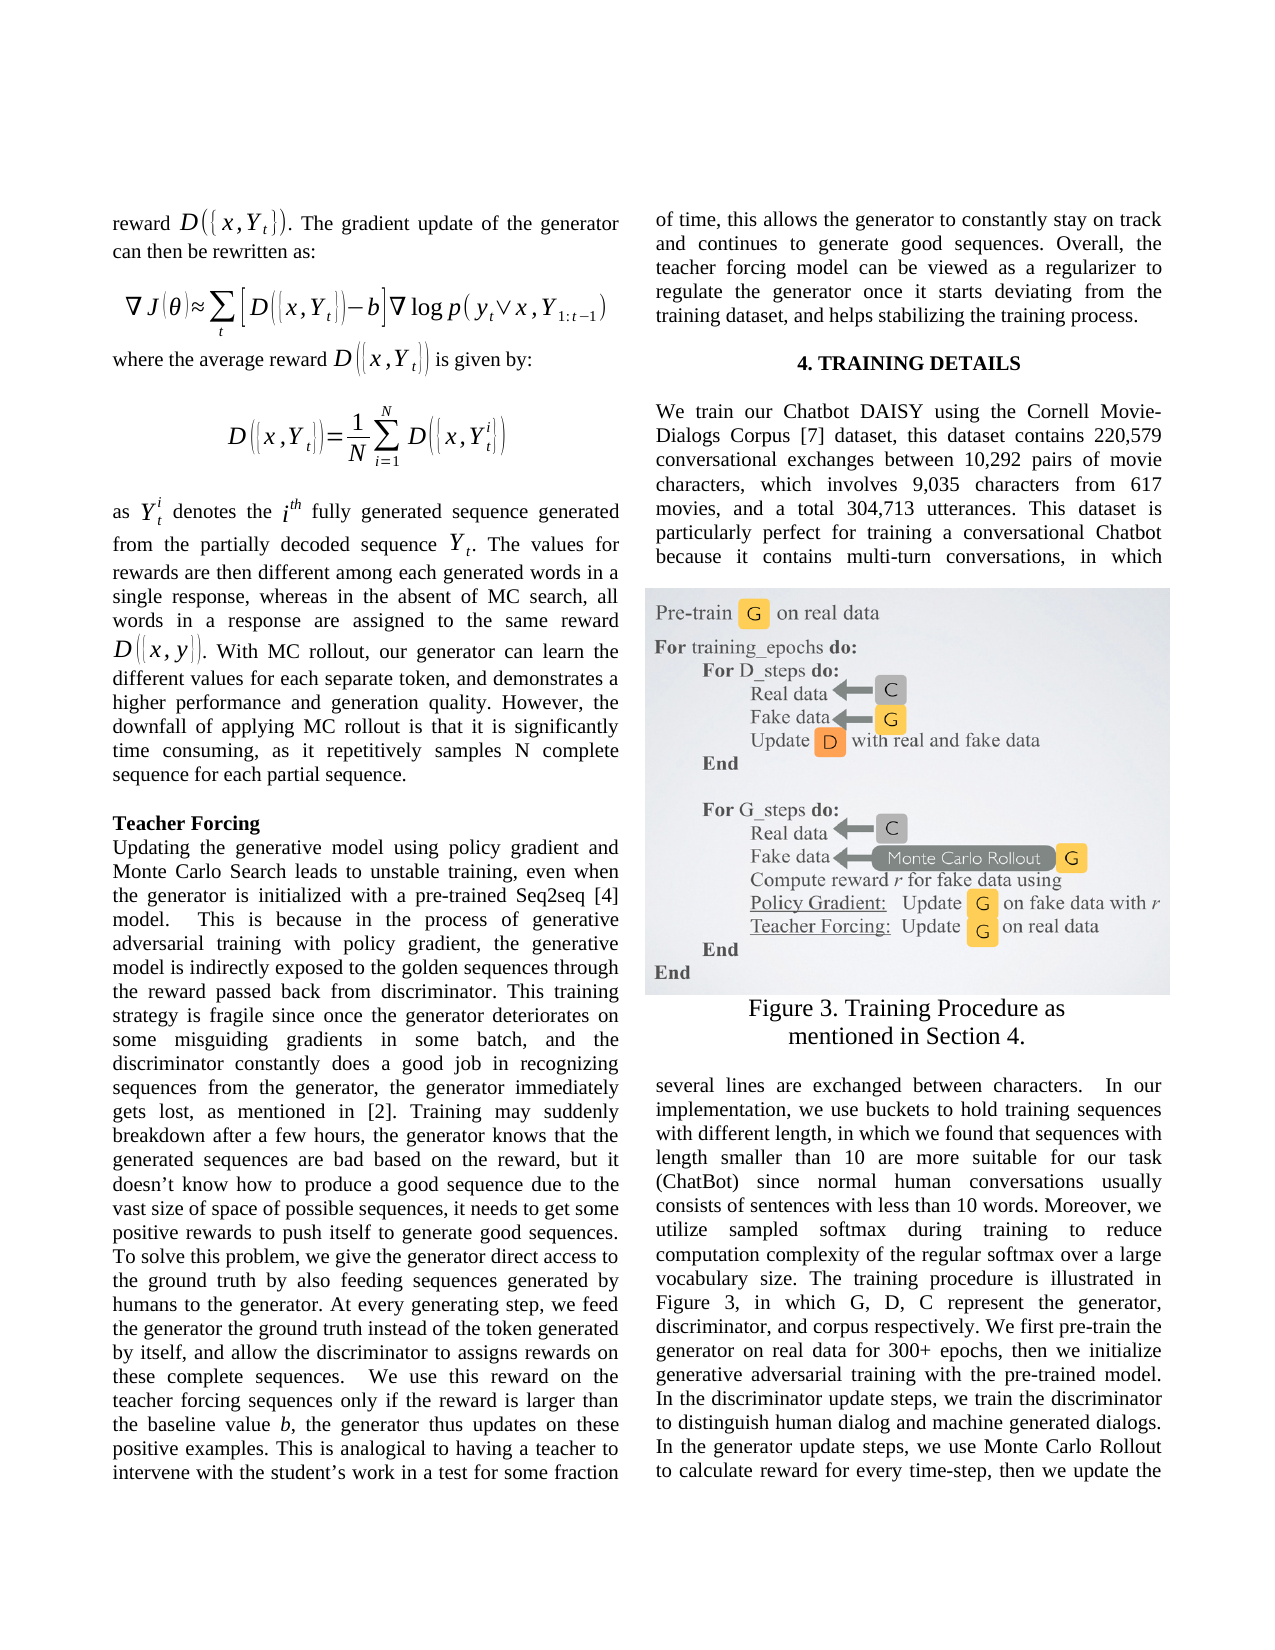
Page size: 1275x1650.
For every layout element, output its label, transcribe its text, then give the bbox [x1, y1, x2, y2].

text 4. Training details [656, 351, 1162, 375]
text where the average reward is given by: [112, 340, 619, 378]
text Teacher Forcing [112, 811, 619, 834]
text Updating the generative model using policy gradient and Monte Carlo Search leads to unstable training, even when the generator is initialized with a pre-trained Seq2seq [4] model. This is because in the process of generative adversarial training with policy gradient, the generative model is indirectly exposed to the golden sequences through the reward passed back from discriminator. This training strategy is fragile since once the generator deteriorates on some misguiding gradients in some batch, and the discriminator constantly does a good job in recognizing sequences from the generator, the generator immediately gets lost, as mentioned in [2]. Training may suddenly breakdown after a few hours, the generator knows that the generated sequences are bad based on the reward, but it doesn’t know how to produce a good sequence due to the vast size of space of possible sequences, it needs to get some positive rewards to push itself to generate good sequences. To solve this problem, we give the generator direct access to the ground truth by also feeding sequences generated by humans to the generator. At every generating step, we feed the generator the ground truth instead of the token generated by itself, and allow the discriminator to assigns rewards on these complete sequences. We use this reward on the teacher forcing sequences only if the reward is larger than the baseline value b, the generator thus updates on these positive examples. This is analogical to having a teacher to intervene with the student’s work in a test for some fraction of time, this allows the generator to constantly stay on track and continues to generate good sequences. Overall, the teacher forcing model can be viewed as a regularizer to regulate the generator once it starts deviating from the training dataset, and helps stabilizing the training process. [112, 834, 619, 1484]
text as denotes the fully generated sequence generated from the partially decoded sequence . The values for rewards are then different among each generated words in a single response, whereas in the absent of MC search, all words in a response are assigned to the same reward . With MC rollout, our generator can learn the different values for each separate token, and demonstrates a higher performance and generation quality. However, the downfall of applying MC rollout is that it is significantly time consuming, as it repetitively samples N complete sequence for each partial sequence. [112, 494, 619, 786]
picture [645, 588, 1170, 995]
